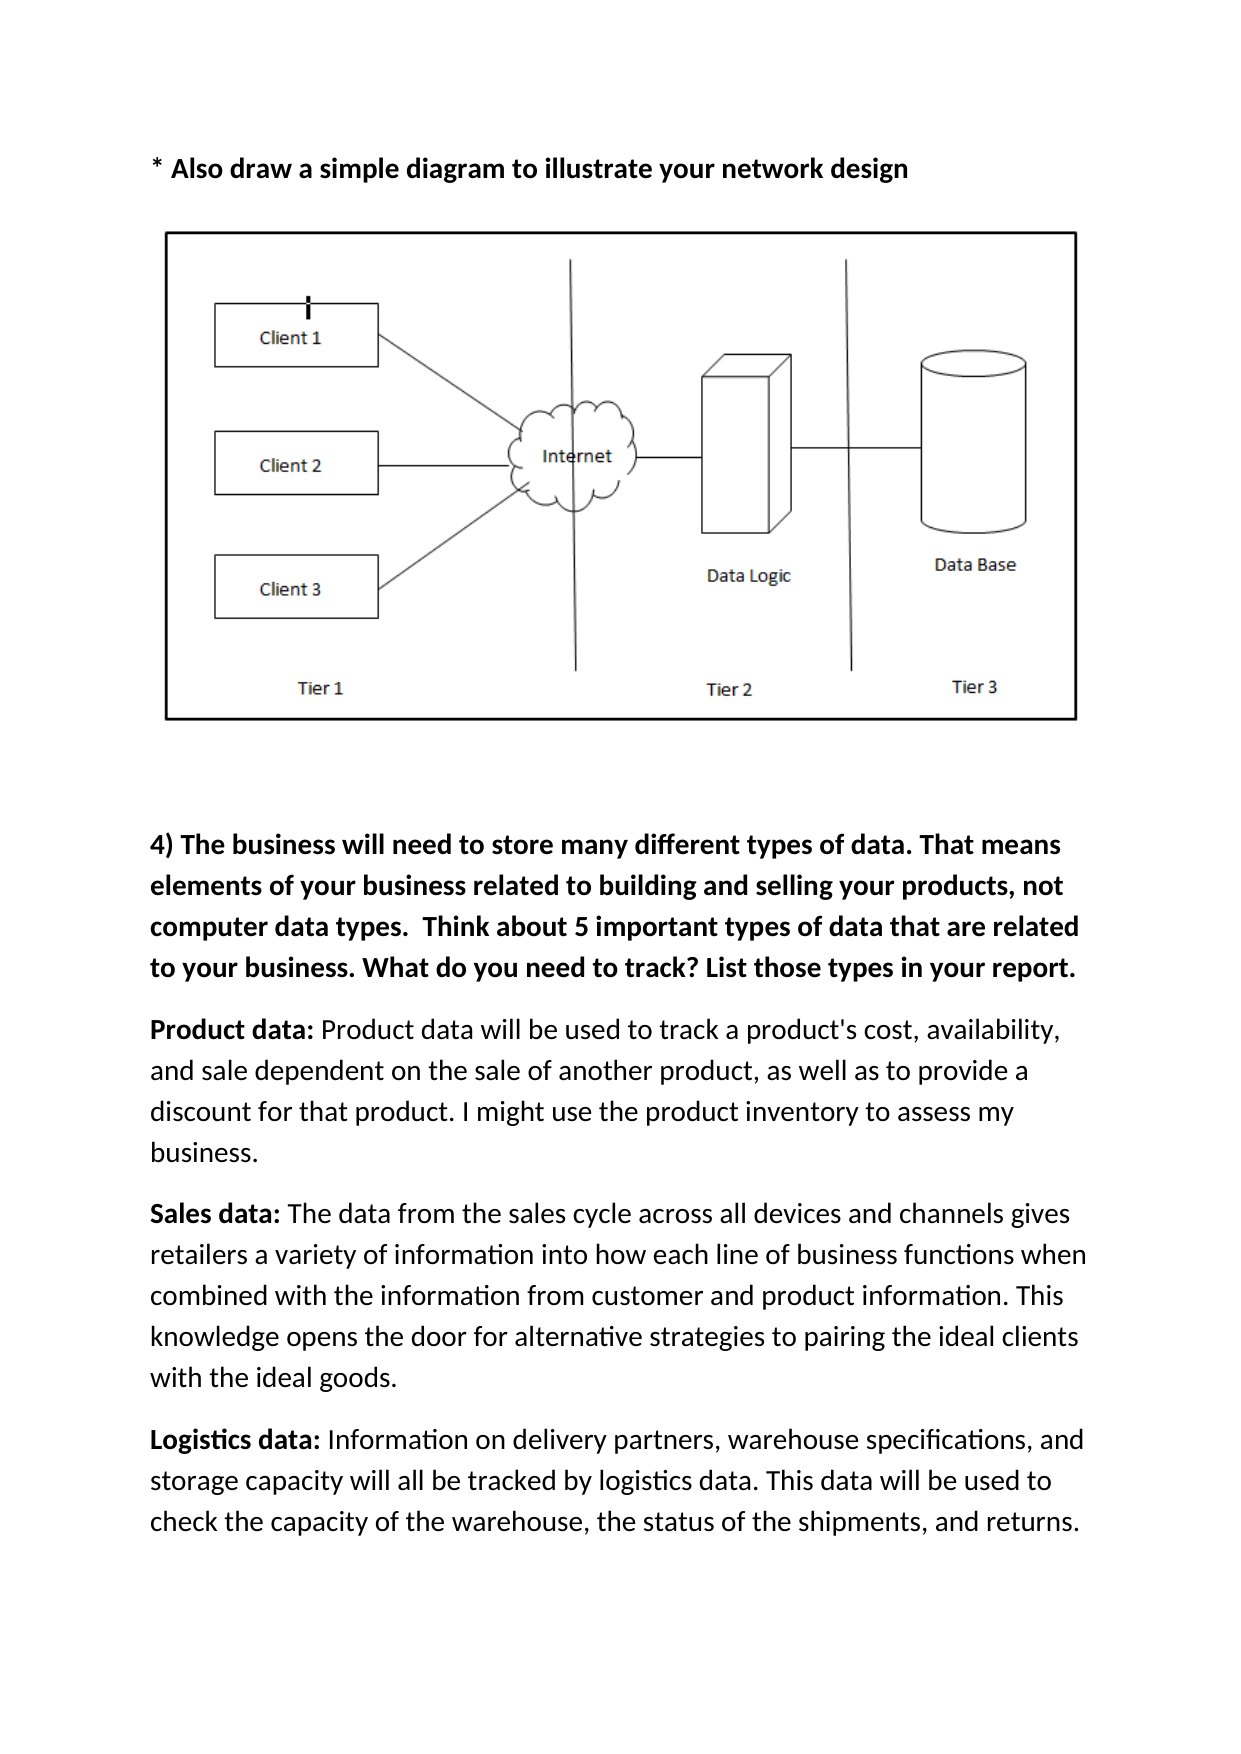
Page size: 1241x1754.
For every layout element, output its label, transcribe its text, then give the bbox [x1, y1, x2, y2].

picture [150, 211, 1091, 740]
text Product data: Product data will be used to track a product's cost, availability, and sale dependent on the sale of another product, as well as to provide a discount for that product. I might use the product inventory to assess my business. [150, 1011, 1090, 1169]
text 4) The business will need to store many different types of data. That means elements of your business related to building and selling your products, not computer data types. Think about 5 important types of data that are related to your business. What do you need to track? List those types in your report. [150, 826, 1090, 985]
text Logistics data: Information on delivery partners, warehouse specifications, and storage capacity will all be tracked by logistics data. This data will be used to check the capacity of the warehouse, the status of the shipments, and returns. [150, 1421, 1090, 1538]
text Sales data: The data from the sales cycle across all devices and channels gives retailers a variety of information into how each line of business functions when combined with the information from customer and product information. This knowledge opens the door for alternative strategies to pairing the ideal clients with the ideal goods. [150, 1195, 1090, 1395]
text * Also draw a simple diagram to illustrate your network design [150, 150, 1090, 186]
